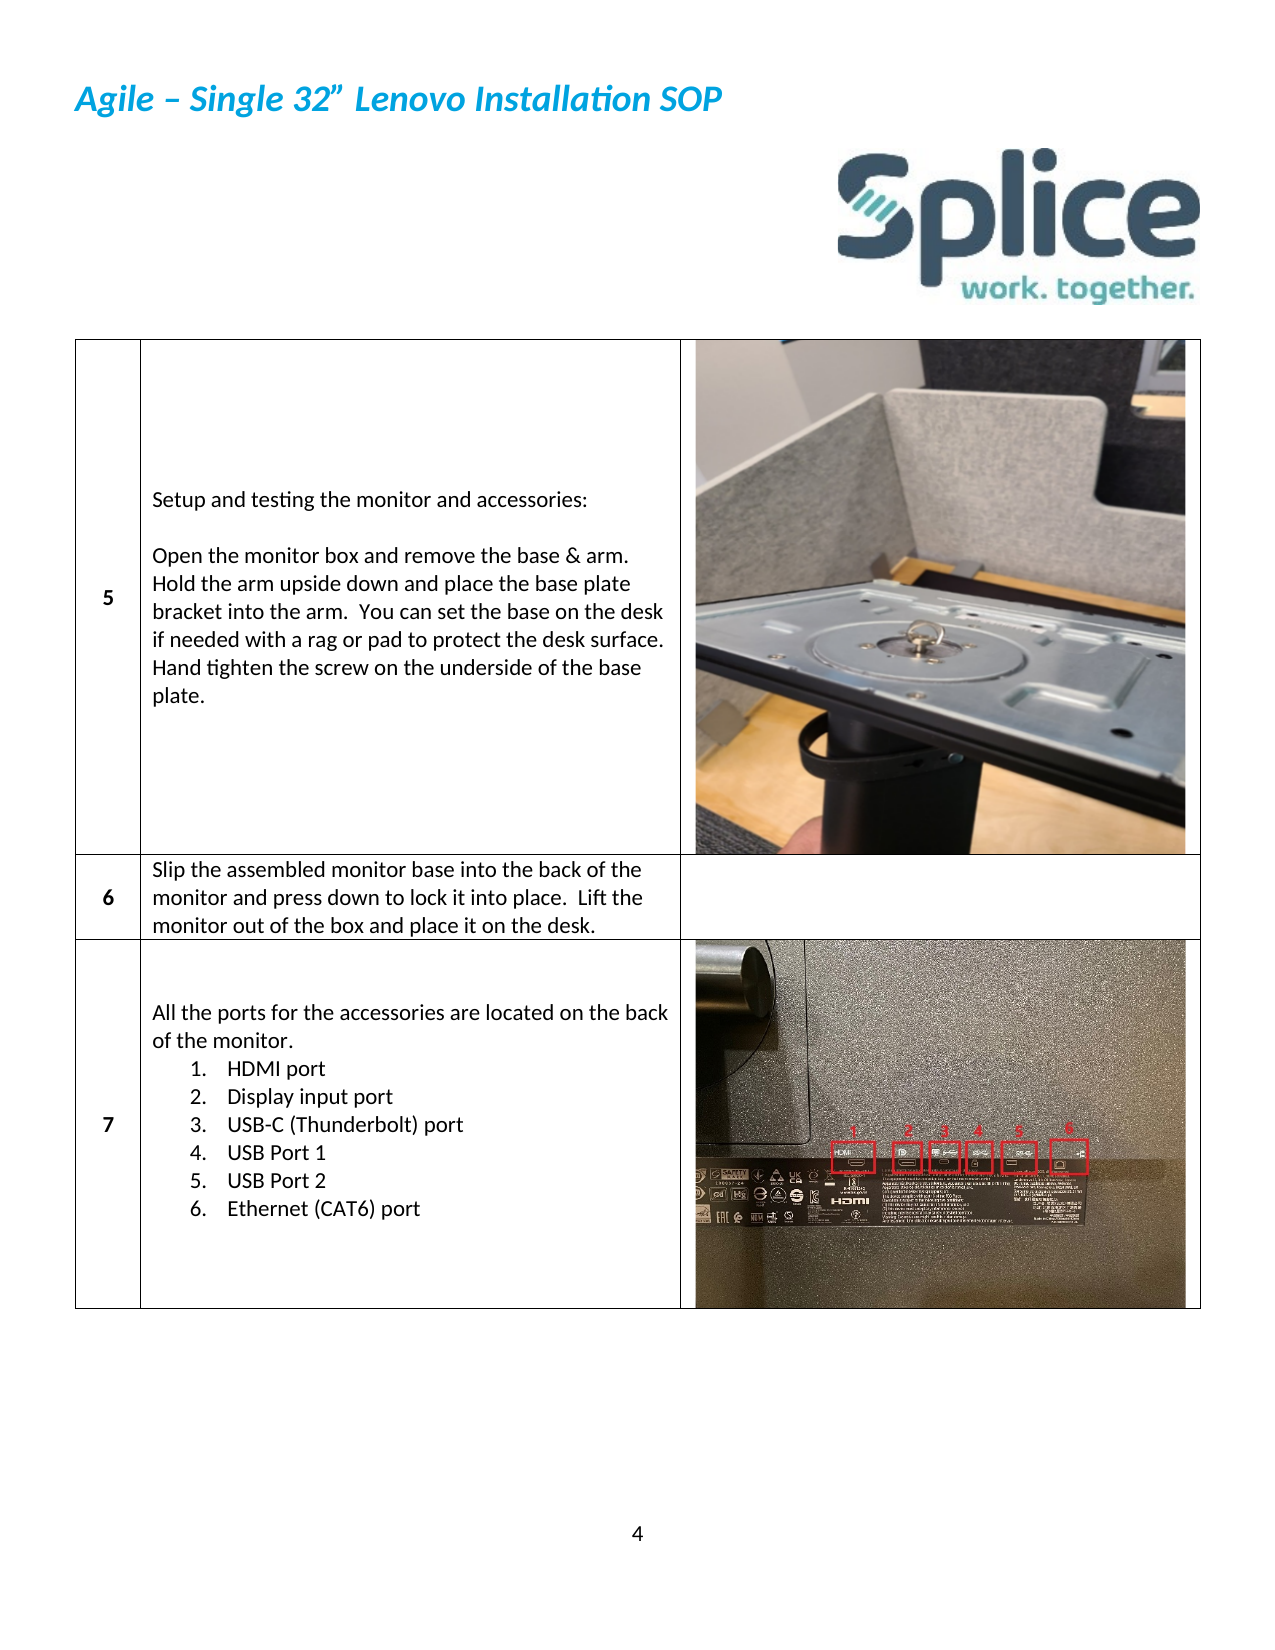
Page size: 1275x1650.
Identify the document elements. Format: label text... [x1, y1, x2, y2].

table_cell 7 [76, 940, 140, 1308]
table_cell 5 [76, 340, 140, 854]
table_cell [1186, 940, 1200, 1308]
table_cell [1186, 340, 1200, 854]
table_cell [681, 855, 1200, 939]
table_cell [681, 940, 695, 1308]
table_cell All the ports for the accessories are located on the back of the monitor. HDMI port Display input port USB-C (Thunderbolt) port USB Port 1 USB Port 2 Ethernet (CAT6) port [141, 940, 680, 1308]
table_cell Setup and testing the monitor and accessories: Open the monitor box and remove the base & arm. Hold the arm upside down and place the base plate bracket into the arm. You can set the base on the desk if needed with a rag or pad to protect the desk surface. Hand tighten the screw on the underside of the base plate. [141, 340, 680, 854]
picture [837, 148, 1200, 305]
table_cell [681, 340, 695, 854]
table_cell Slip the assembled monitor base into the back of the monitor and press down to lock it into place. Lift the monitor out of the box and place it on the desk. [141, 855, 680, 939]
picture [695, 340, 1186, 854]
picture [695, 940, 1186, 1308]
table_cell 6 [76, 855, 140, 939]
